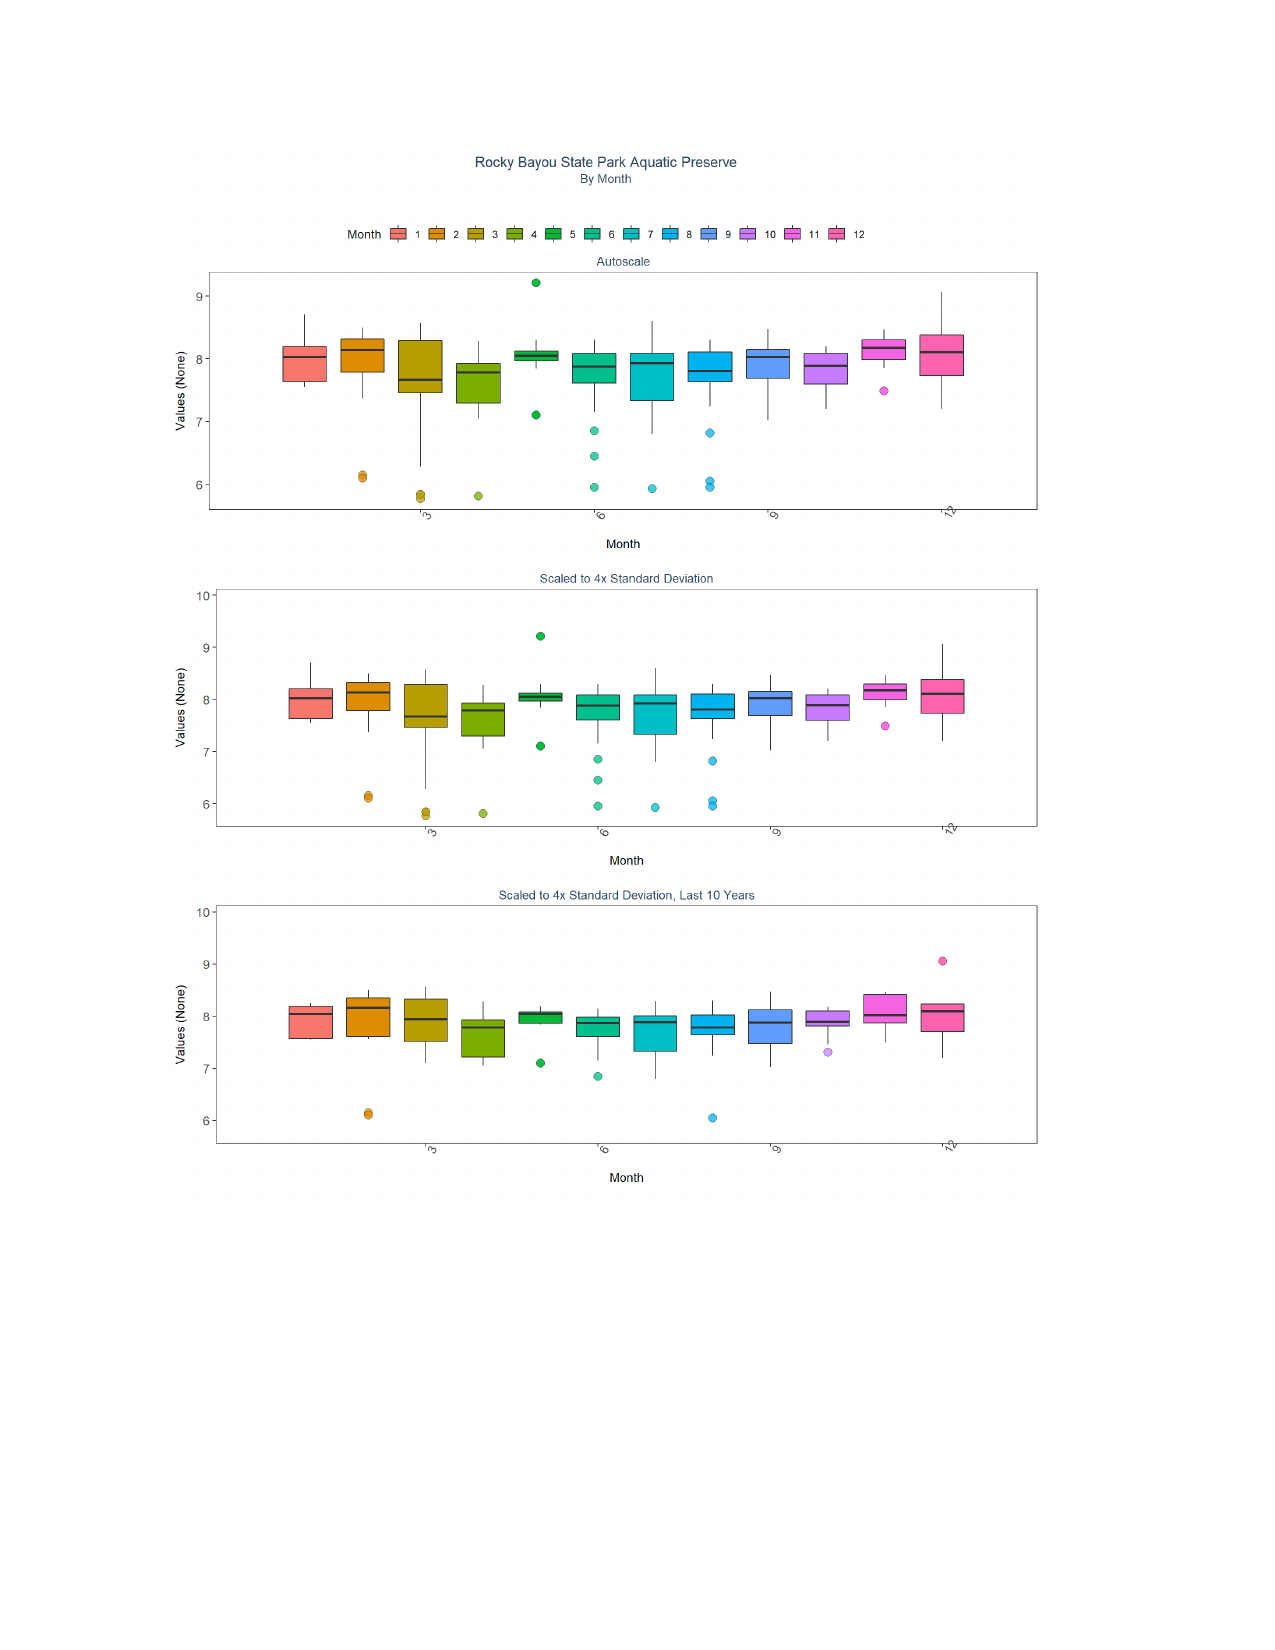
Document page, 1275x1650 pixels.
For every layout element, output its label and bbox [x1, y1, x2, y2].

picture [168, 150, 1044, 1200]
